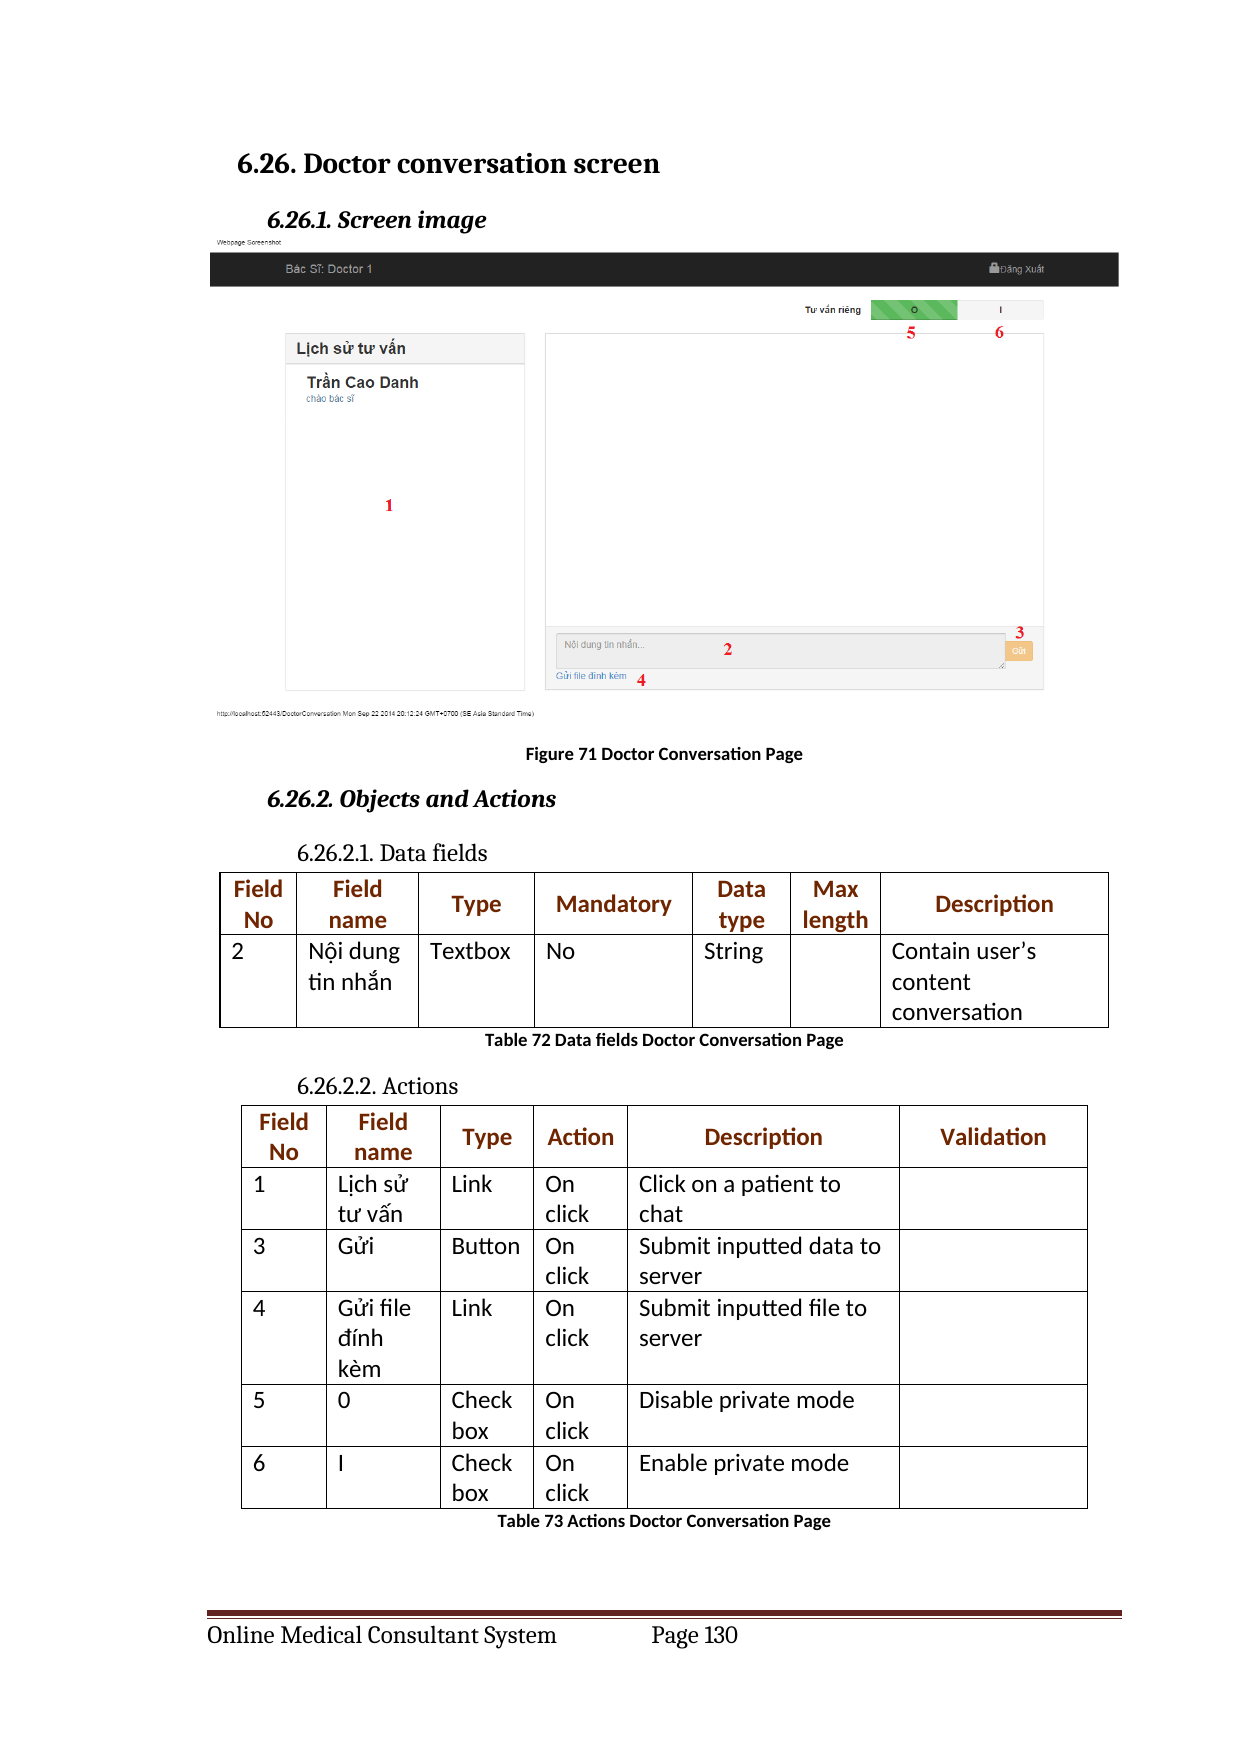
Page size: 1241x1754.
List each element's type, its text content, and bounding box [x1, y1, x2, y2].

subtitle Objects and Actions [267, 785, 1122, 814]
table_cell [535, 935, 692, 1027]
picture [210, 239, 1119, 717]
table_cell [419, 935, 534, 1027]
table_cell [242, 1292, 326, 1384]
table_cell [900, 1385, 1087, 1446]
subtitle Data fields [282, 839, 1122, 868]
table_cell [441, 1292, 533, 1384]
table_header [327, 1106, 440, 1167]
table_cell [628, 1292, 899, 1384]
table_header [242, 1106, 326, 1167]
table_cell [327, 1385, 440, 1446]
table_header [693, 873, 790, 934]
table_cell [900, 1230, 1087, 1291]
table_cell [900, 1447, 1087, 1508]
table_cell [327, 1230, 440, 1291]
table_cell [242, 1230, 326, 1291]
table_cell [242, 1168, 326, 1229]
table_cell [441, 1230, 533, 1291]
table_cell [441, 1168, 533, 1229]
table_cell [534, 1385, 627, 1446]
subtitle Actions [282, 1072, 1122, 1101]
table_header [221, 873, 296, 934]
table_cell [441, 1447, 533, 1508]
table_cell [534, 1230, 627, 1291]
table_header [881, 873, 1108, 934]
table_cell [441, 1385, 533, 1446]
subtitle Screen image [267, 206, 1122, 235]
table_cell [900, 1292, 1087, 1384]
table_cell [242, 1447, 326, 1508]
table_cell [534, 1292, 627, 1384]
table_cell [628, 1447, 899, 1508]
subtitle Doctor conversation screen [237, 147, 1122, 181]
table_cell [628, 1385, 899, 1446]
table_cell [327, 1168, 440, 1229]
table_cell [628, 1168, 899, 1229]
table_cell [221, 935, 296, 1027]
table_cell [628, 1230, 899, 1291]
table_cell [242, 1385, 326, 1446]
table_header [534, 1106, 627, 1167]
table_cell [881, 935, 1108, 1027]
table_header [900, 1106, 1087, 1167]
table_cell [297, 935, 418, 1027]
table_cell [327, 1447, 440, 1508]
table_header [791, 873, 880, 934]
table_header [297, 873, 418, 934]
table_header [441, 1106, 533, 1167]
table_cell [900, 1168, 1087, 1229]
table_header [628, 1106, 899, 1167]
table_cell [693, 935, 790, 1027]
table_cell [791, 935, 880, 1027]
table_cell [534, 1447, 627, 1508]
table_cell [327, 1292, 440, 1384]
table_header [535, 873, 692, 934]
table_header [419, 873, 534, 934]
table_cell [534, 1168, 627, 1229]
